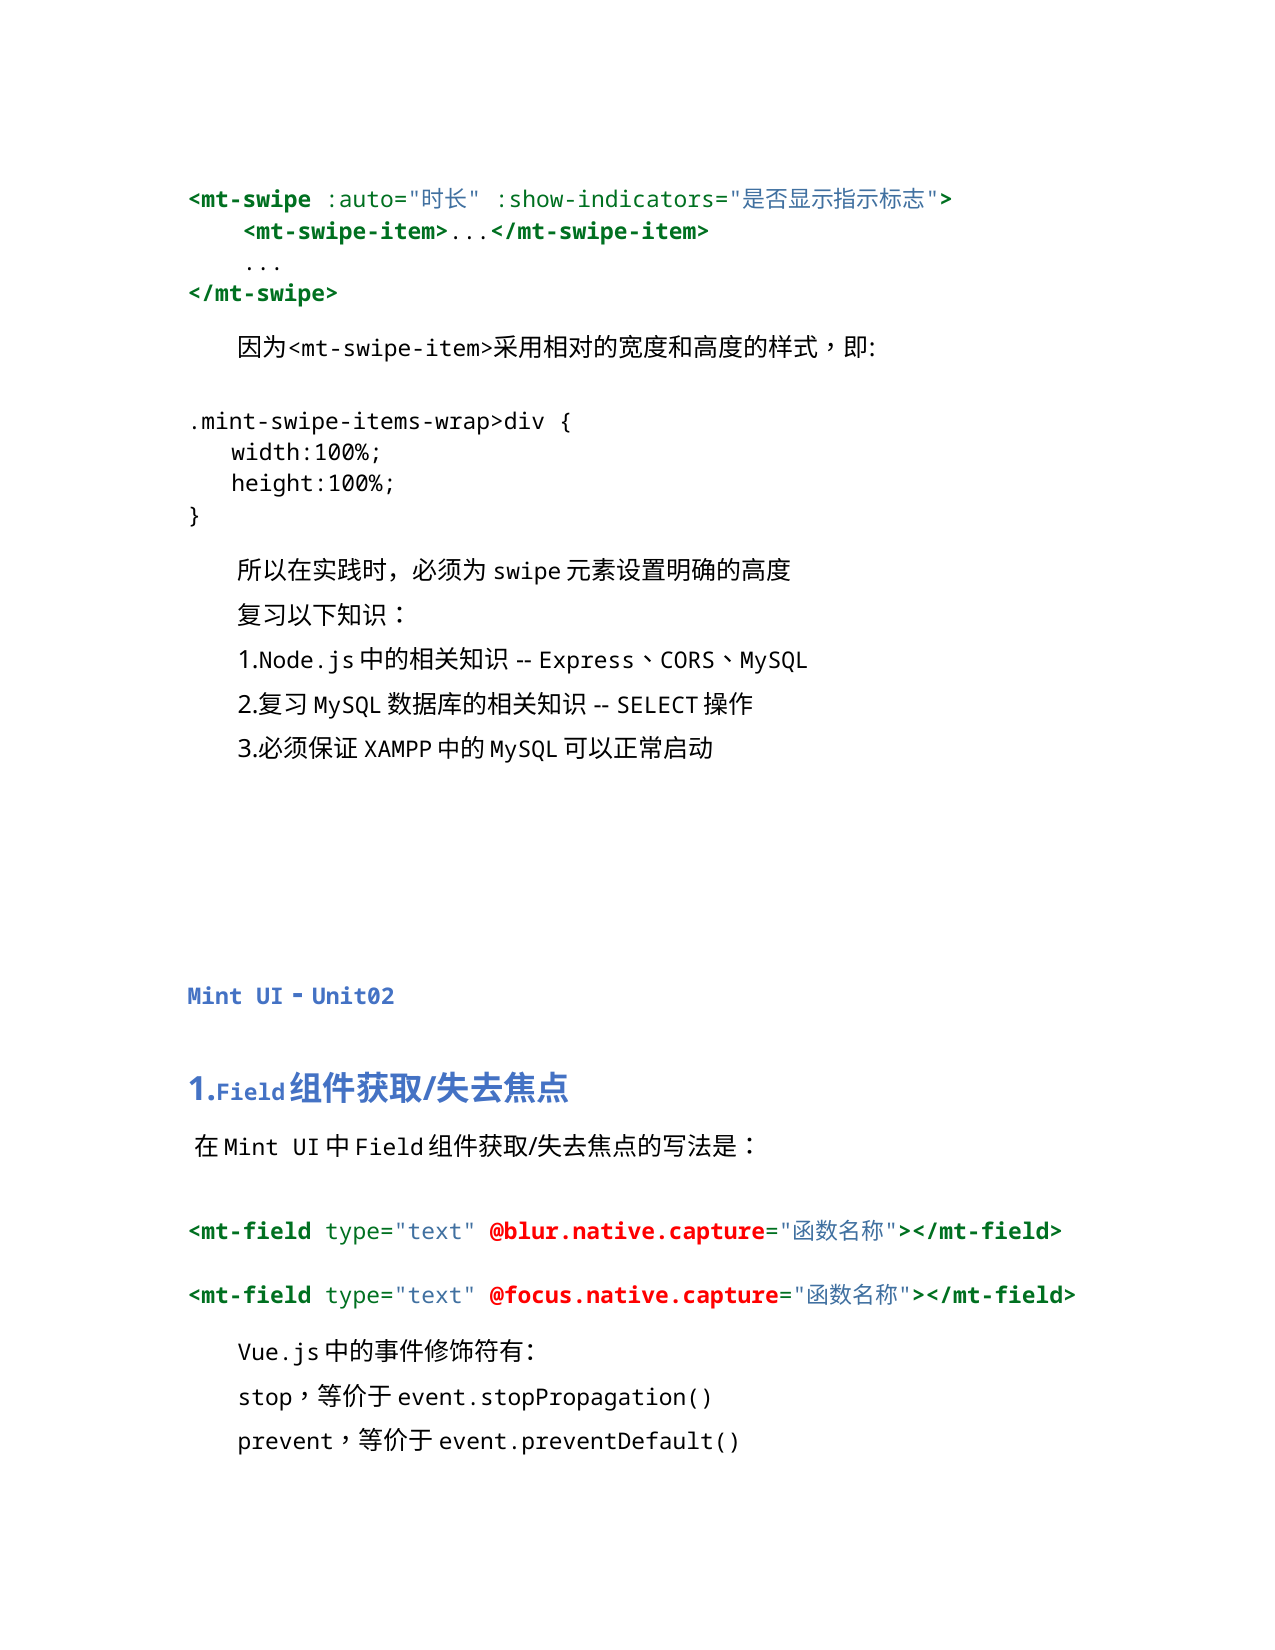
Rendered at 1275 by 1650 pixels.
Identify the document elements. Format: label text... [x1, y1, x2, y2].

text stop，等价于event.stopPropagation() [237, 1378, 1037, 1412]
text 在Mint UI中Field组件获取/失去焦点的写法是： [187, 1129, 1087, 1163]
text <mt-swipe :auto="时长" :show-indicators="是否显示指示标志"> <mt-swipe-item>...</mt-swipe-item> ... </mt-swipe> [187, 150, 1087, 308]
text 因为<mt-swipe-item>采用相对的宽度和高度的样式，即: [237, 329, 1037, 363]
text .mint-swipe-items-wrap>div { width:100%; height:100%; } [187, 374, 1087, 530]
text <mt-field type="text" @blur.native.capture="函数名称"></mt-field> <mt-field type="text" @focus.native.capture="函数名称"></mt-field> [187, 1182, 1087, 1311]
text Vue.js中的事件修饰符有： [237, 1332, 1037, 1368]
subtitle Mint UI - Unit02 [187, 969, 1087, 1014]
text 复习以下知识： [237, 597, 1037, 631]
text 所以在实践时，必须为swipe元素设置明确的高度 [237, 551, 1037, 587]
subtitle 1.Field组件获取/失去焦点 [187, 1064, 1087, 1110]
text 2.复习MySQL数据库的相关知识 -- SELECT操作 [237, 686, 1037, 720]
text 1.Node.js中的相关知识 -- Express、CORS、MySQL [237, 642, 1037, 676]
text prevent，等价于event.preventDefault() [237, 1423, 1037, 1457]
text 3.必须保证XAMPP中的MySQL可以正常启动 [237, 731, 1037, 765]
